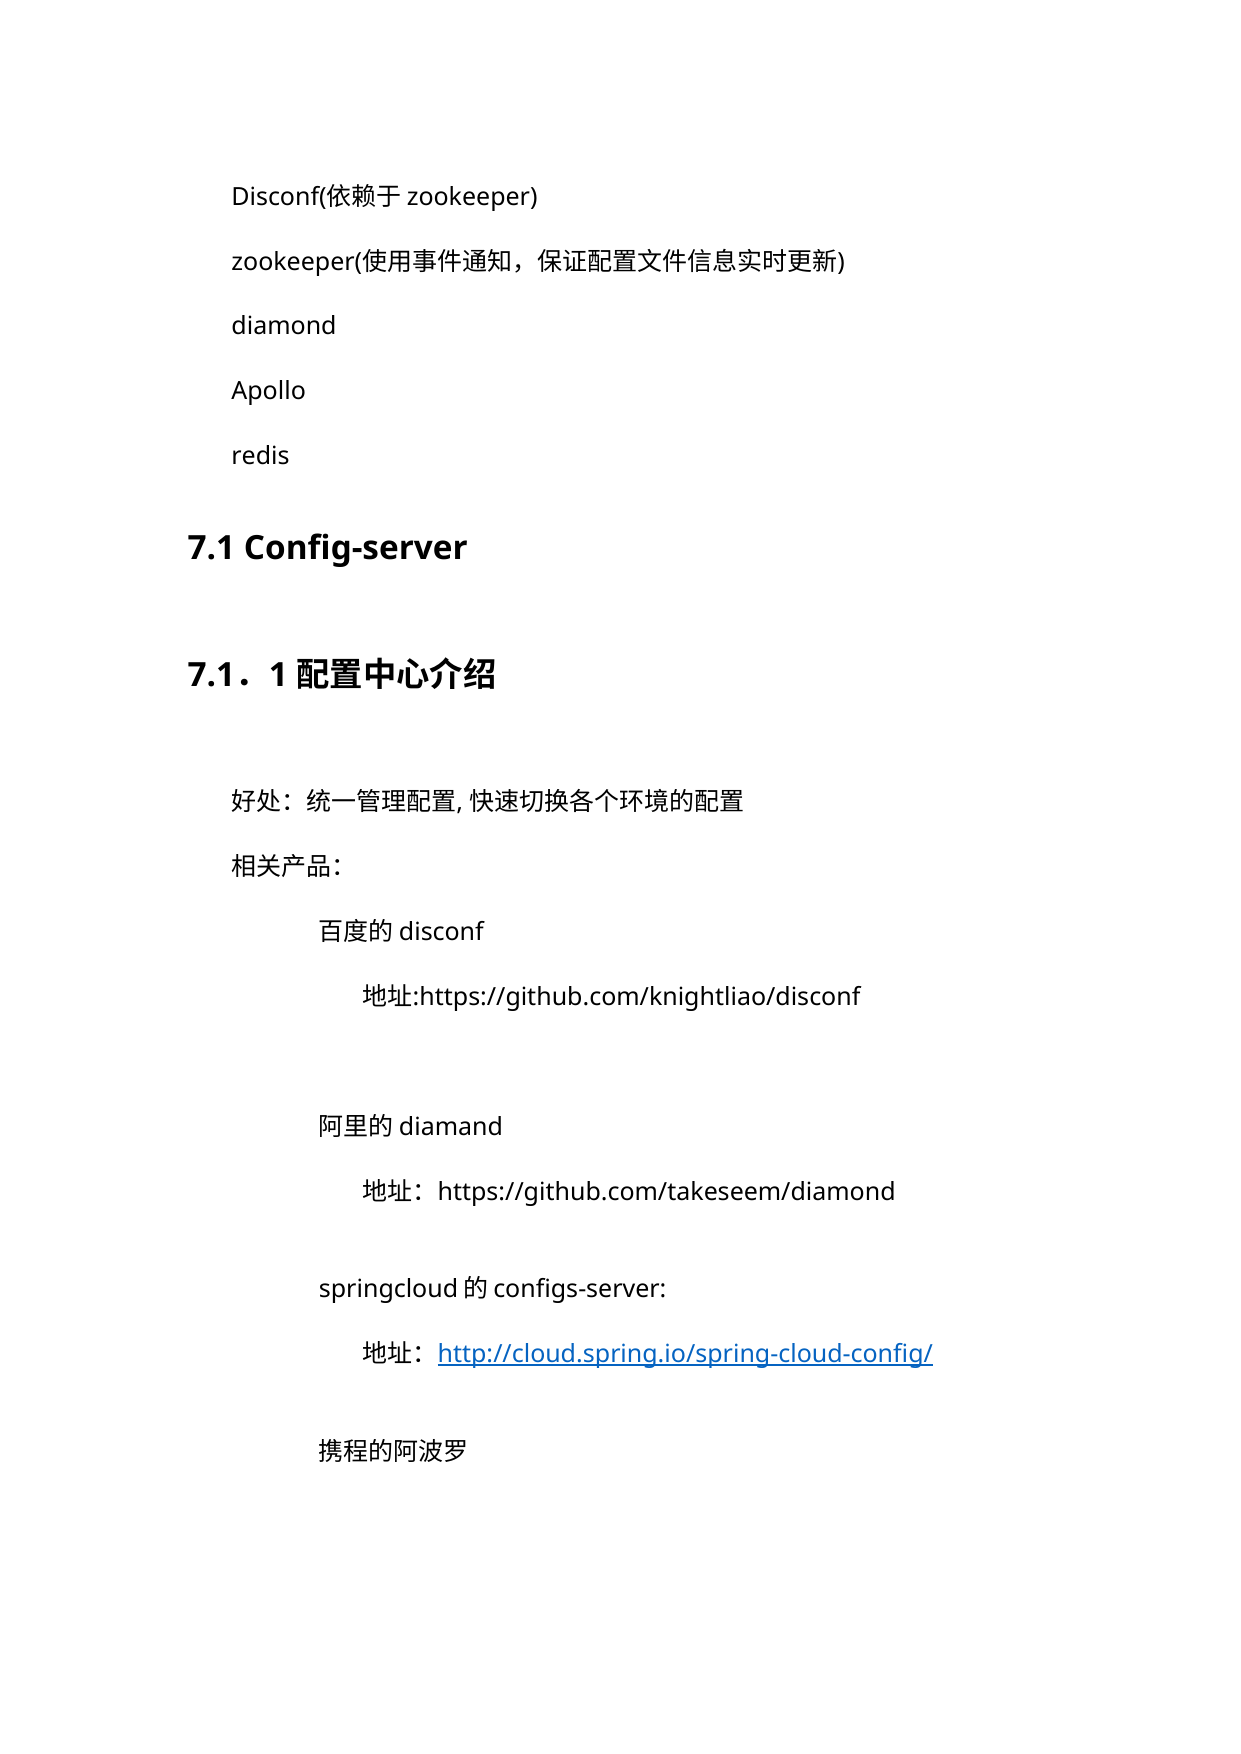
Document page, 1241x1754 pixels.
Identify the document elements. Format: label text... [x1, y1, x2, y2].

text 相关产品： [187, 832, 1053, 897]
text 地址:https://github.com/knightliao/disconf [187, 962, 1053, 1027]
text 地址：http://cloud.spring.io/spring-cloud-config/ [187, 1319, 1053, 1384]
text Apollo [187, 357, 1053, 422]
text 地址：https://github.com/takeseem/diamond [187, 1157, 1053, 1222]
text diamond [187, 292, 1053, 357]
text 好处：统一管理配置, 快速切换各个环境的配置 [187, 767, 1053, 832]
text redis [187, 422, 1053, 487]
text springcloud的configs-server: [187, 1254, 1053, 1319]
text 百度的disconf [275, 897, 1053, 962]
text Disconf(依赖于zookeeper) [187, 162, 1053, 227]
text zookeeper(使用事件通知，保证配置文件信息实时更新) [187, 227, 1053, 292]
subtitle 7.1．1 配置中心介绍 [187, 639, 1053, 704]
text 阿里的diamand [187, 1092, 1053, 1157]
subtitle 7.1 Config-server [187, 514, 1053, 579]
text 携程的阿波罗 [187, 1417, 1053, 1482]
